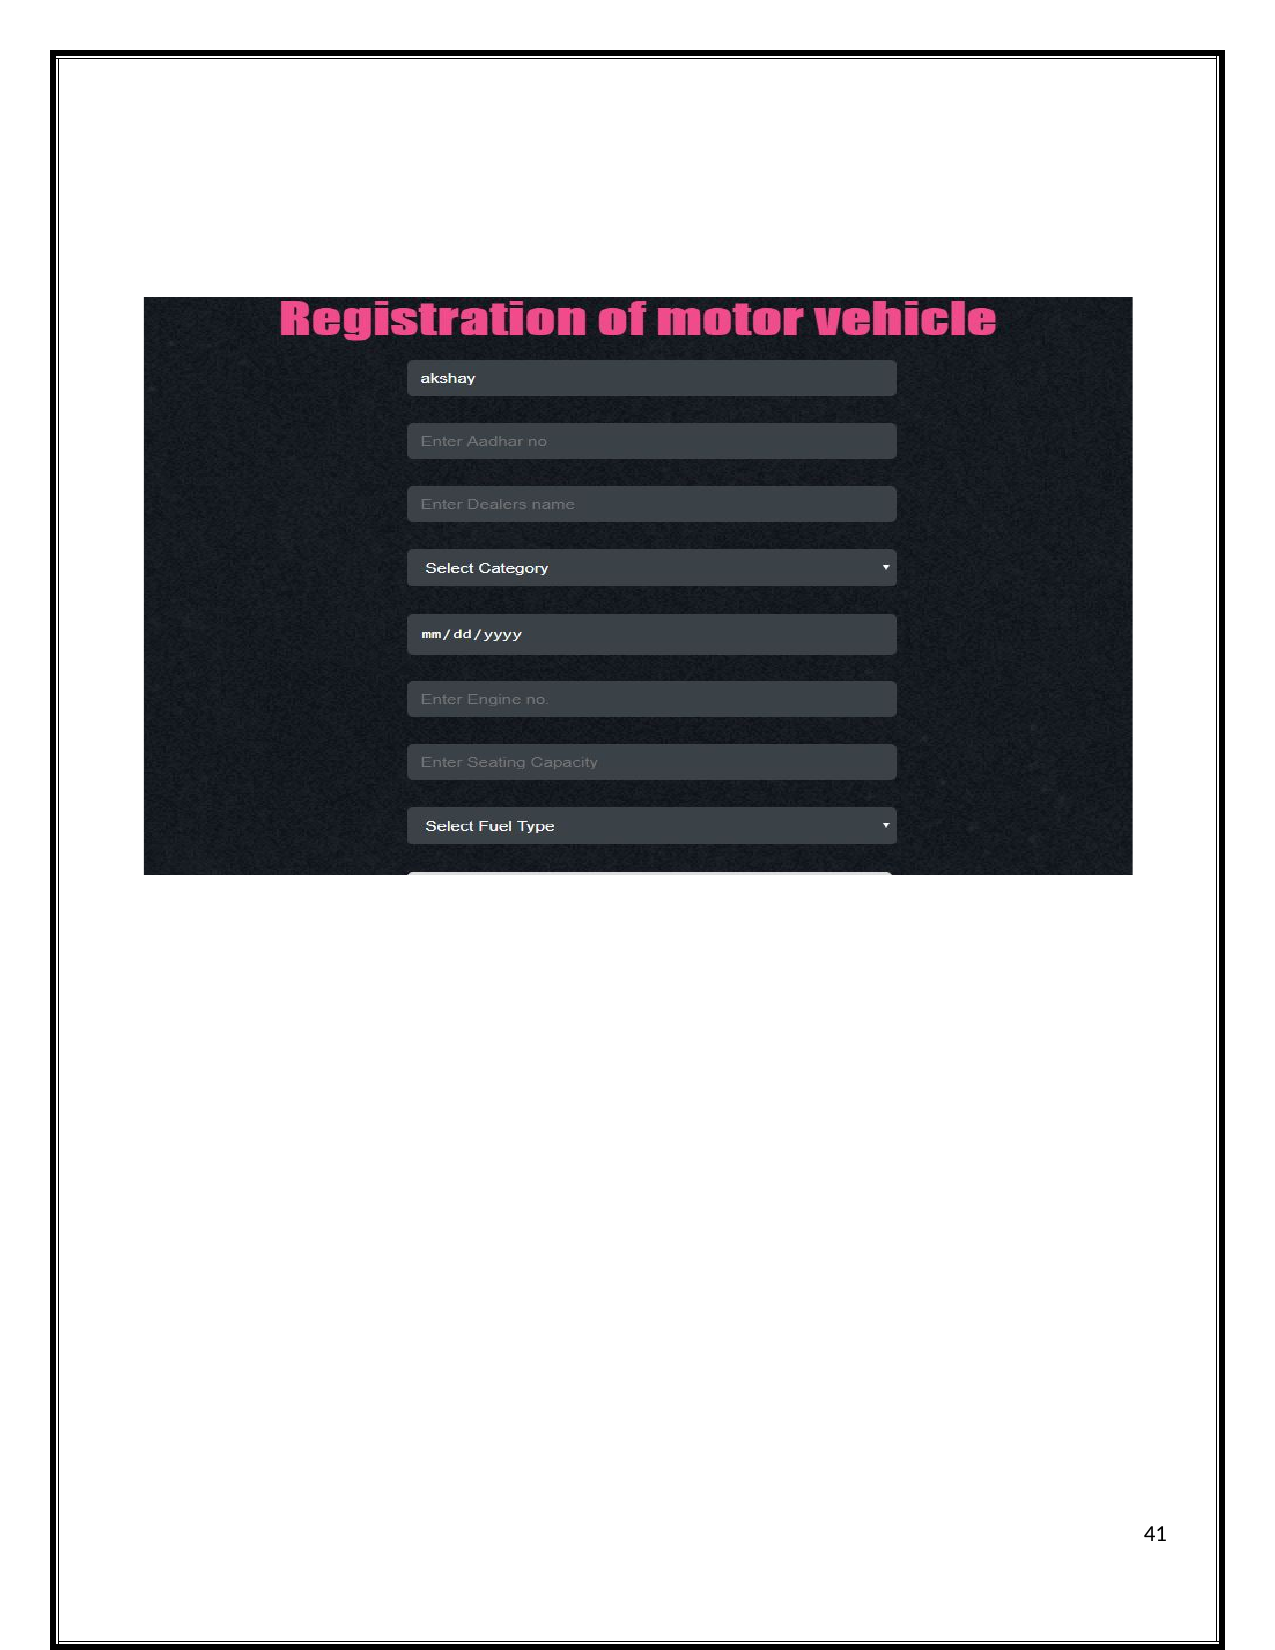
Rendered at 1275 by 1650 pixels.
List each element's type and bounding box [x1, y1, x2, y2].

picture [143, 297, 1133, 875]
